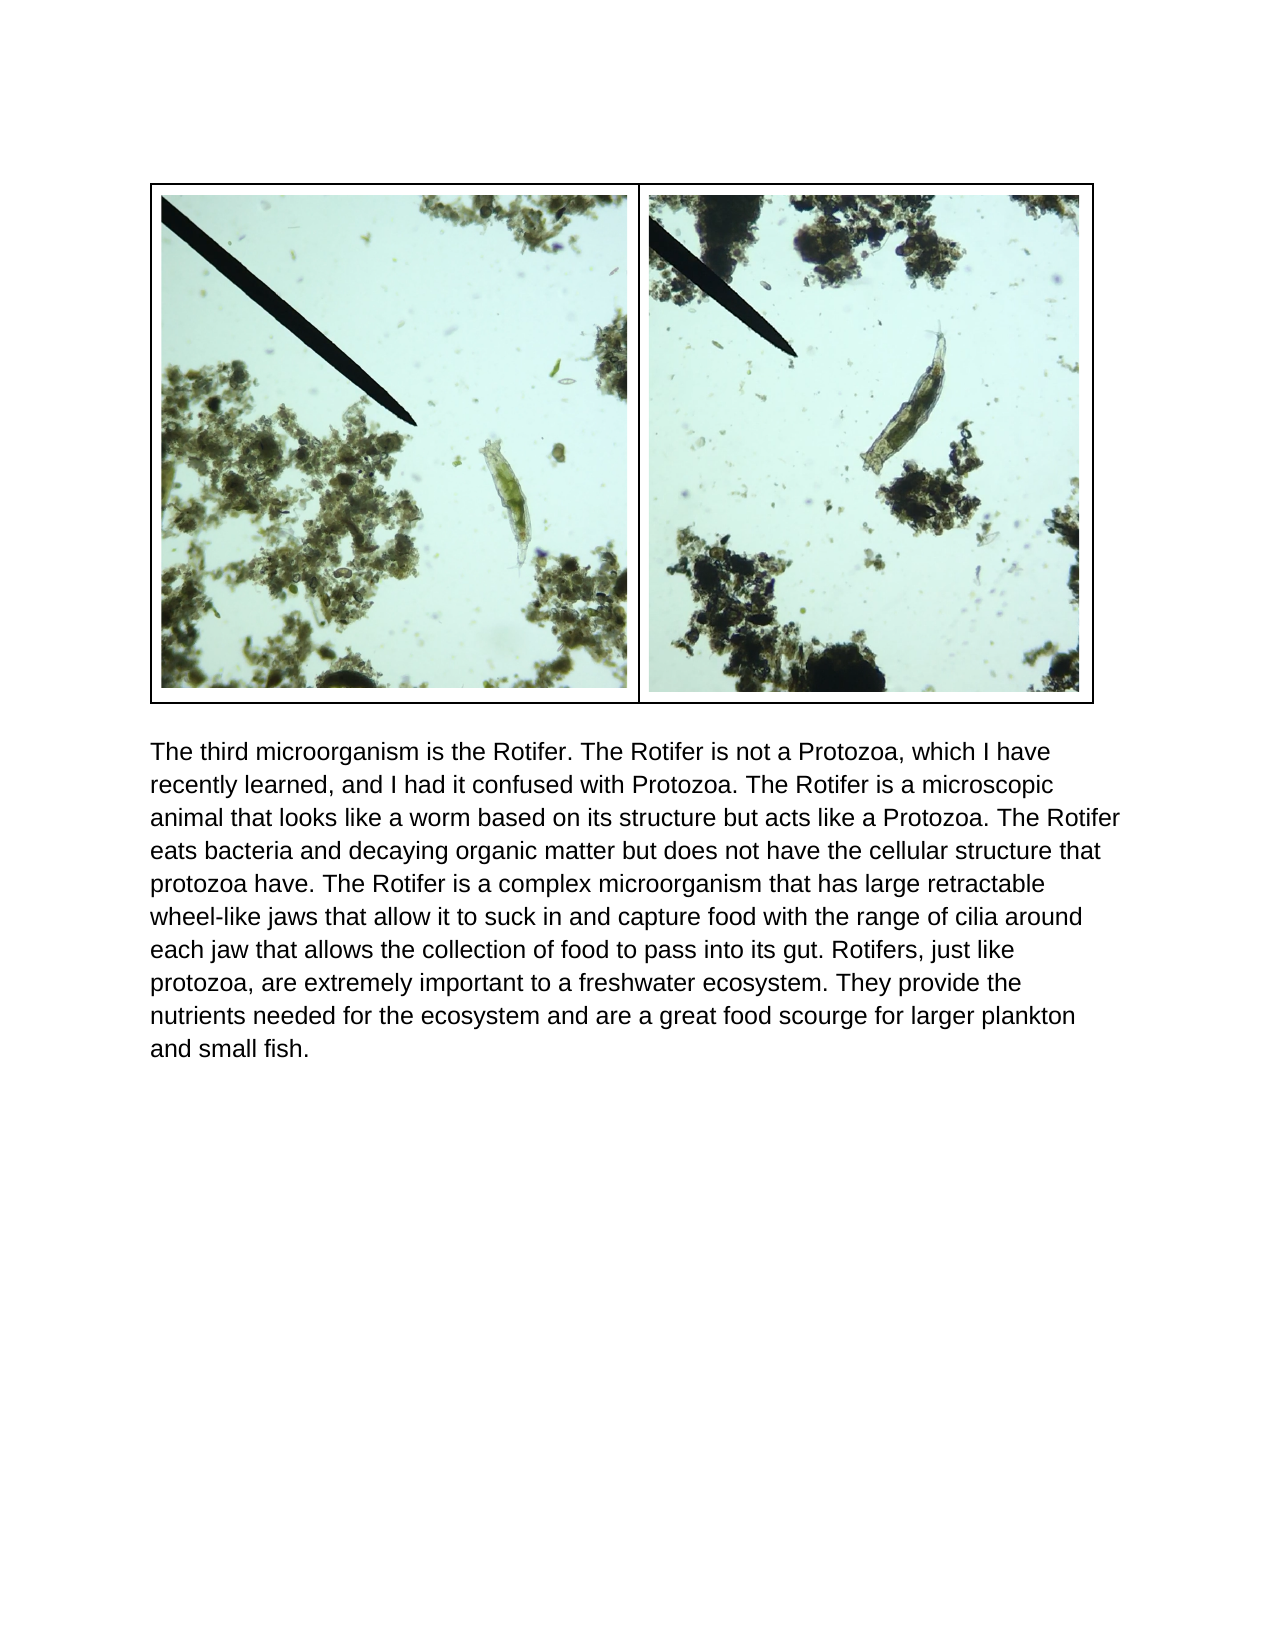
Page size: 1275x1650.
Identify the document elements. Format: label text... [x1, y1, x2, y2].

table_header [640, 185, 1092, 702]
picture [161, 195, 628, 688]
table_header [152, 185, 638, 702]
text The third microorganism is the Rotifer. The Rotifer is not a Protozoa, which I have recently learned, and I had it confused with Protozoa. The Rotifer is a microscopic animal that looks like a worm based on its structure but acts like a Protozoa. The Rotifer eats bacteria and decaying organic matter but does not have the cellular structure that protozoa have. The Rotifer is a complex microorganism that has large retractable wheel-like jaws that allow it to suck in and capture food with the range of cilia around each jaw that allows the collection of food to pass into its gut. Rotifers, just like protozoa, are extremely important to a freshwater ecosystem. They provide the nutrients needed for the ecosystem and are a great food scourge for larger plankton and small fish. [150, 737, 1125, 1063]
picture [648, 195, 1080, 692]
